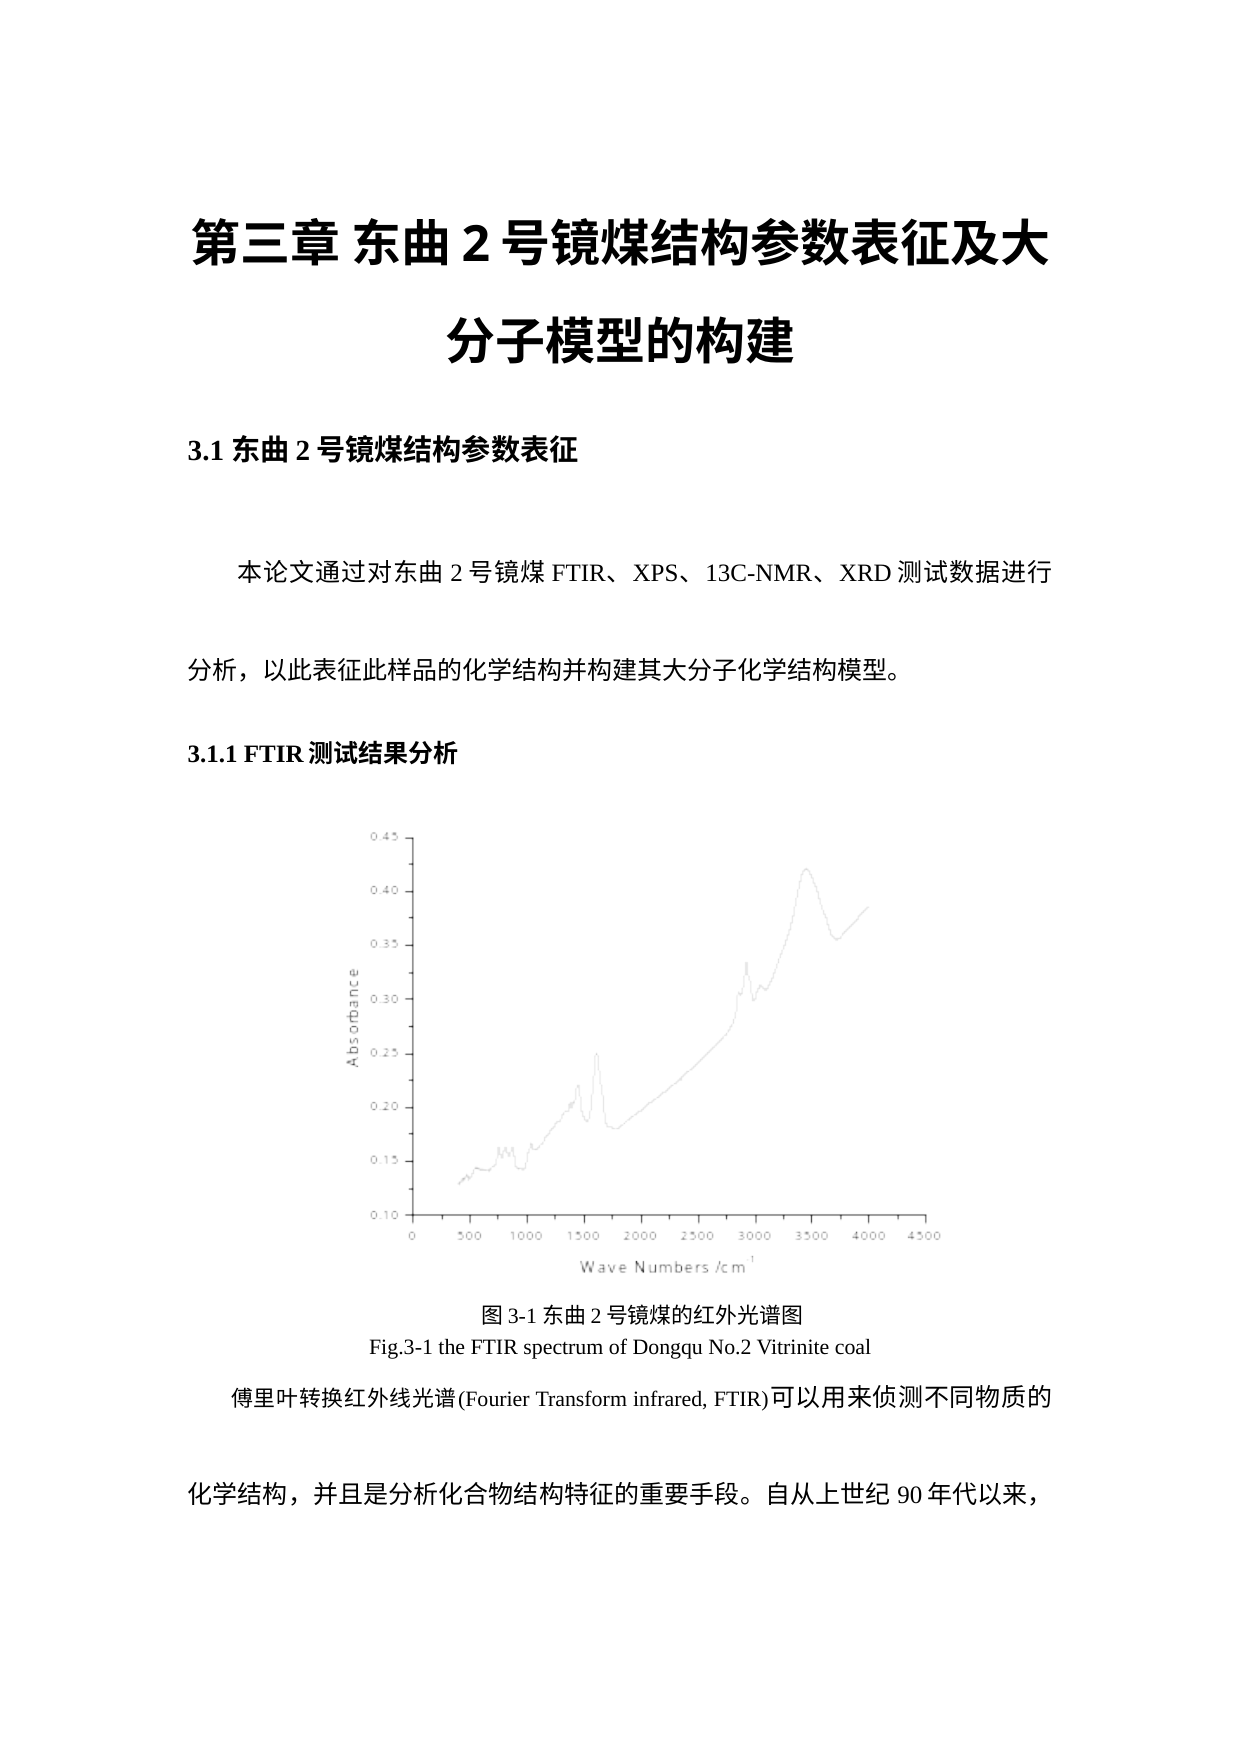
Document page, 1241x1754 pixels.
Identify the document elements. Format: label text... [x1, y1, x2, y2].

subtitle 3.1 东曲2号镜煤结构参数表征 [187, 415, 1053, 480]
subtitle 第三章 东曲2号镜煤结构参数表征及大分子模型的构建 [187, 191, 1053, 386]
text 图3-1 东曲2号镜煤的红外光谱图 [187, 1298, 1053, 1330]
text 本论文通过对东曲2号镜煤FTIR、XPS、13C-NMR、XRD测试数据进行分析，以此表征此样品的化学结构并构建其大分子化学结构模型。 [187, 538, 1053, 701]
text 3.1.1 FTIR测试结果分析 [187, 719, 1053, 784]
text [187, 1363, 1053, 1525]
text Fig.3-1 the FTIR spectrum of Dongqu No.2 Vitrinite coal [187, 1330, 1053, 1363]
